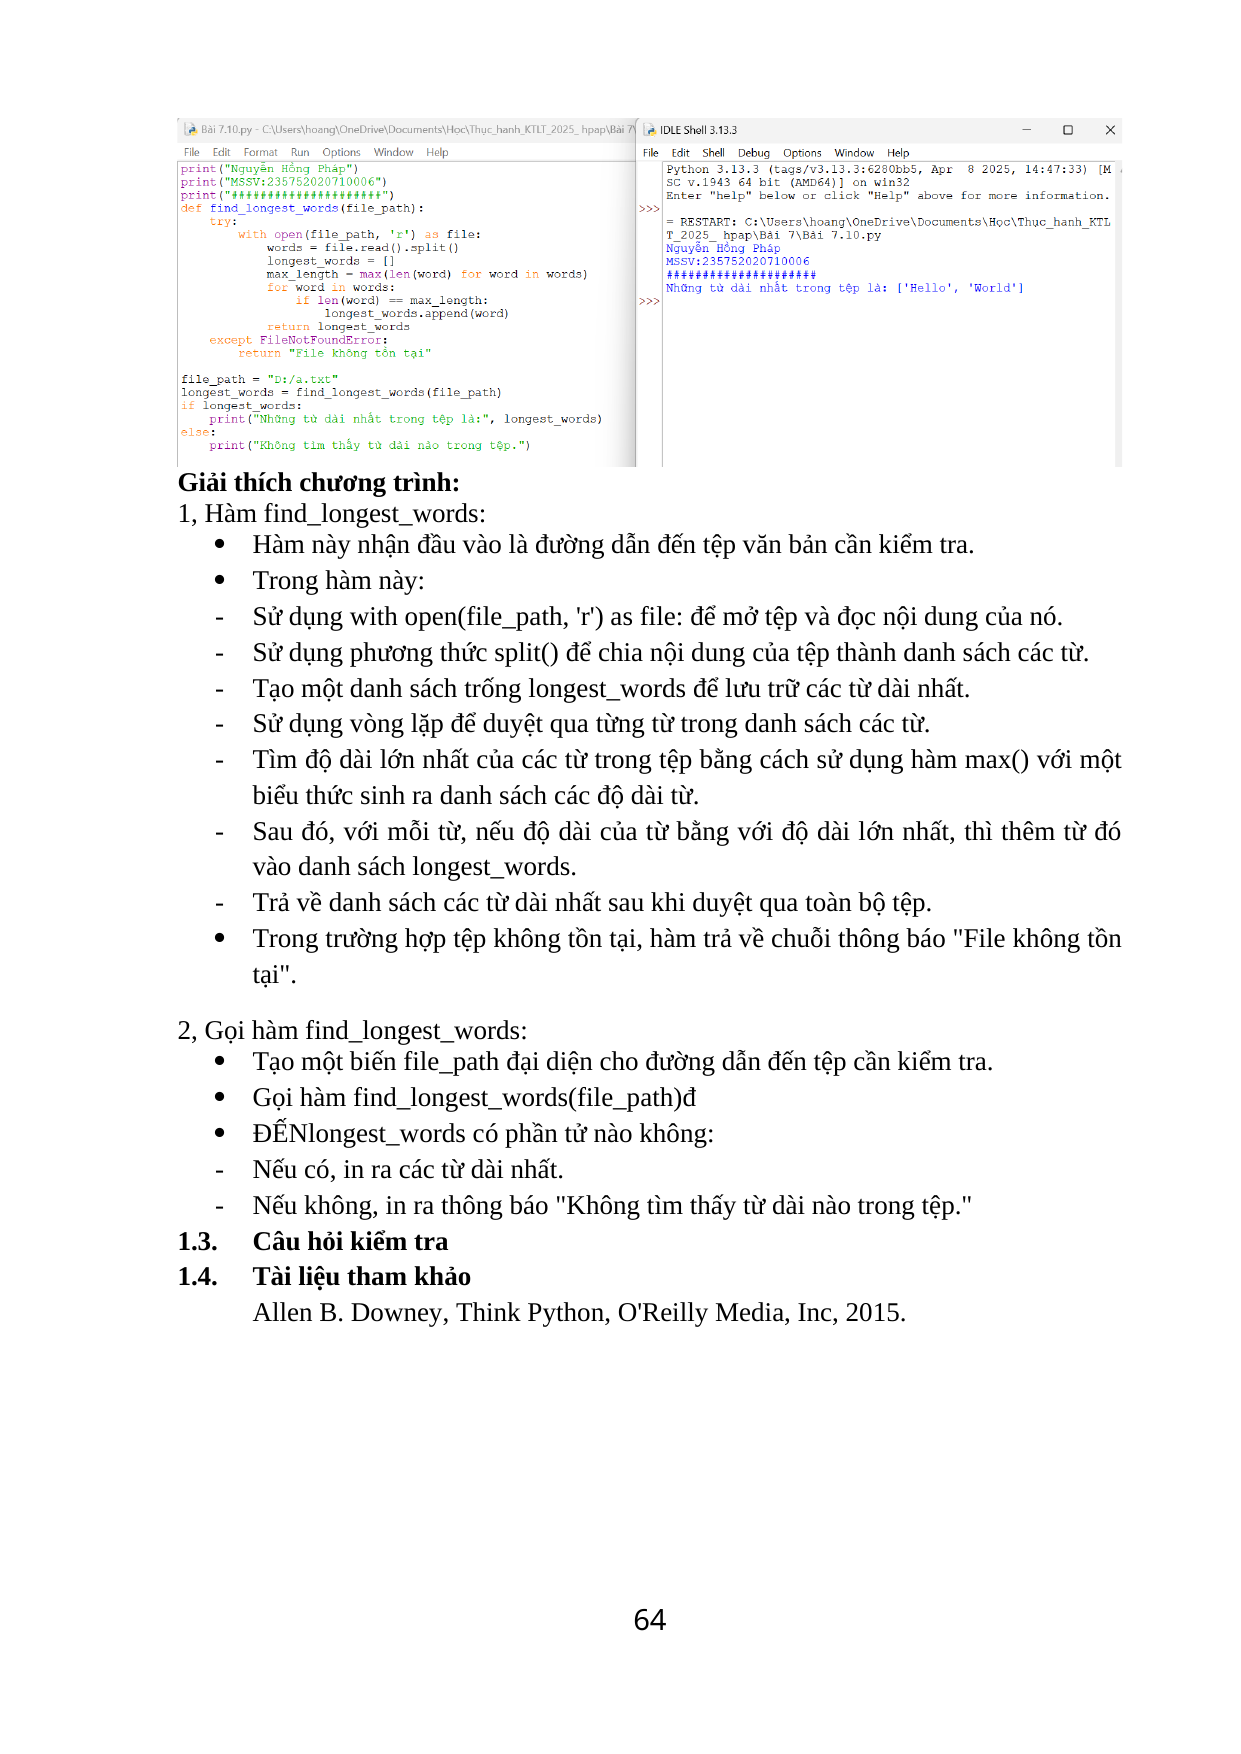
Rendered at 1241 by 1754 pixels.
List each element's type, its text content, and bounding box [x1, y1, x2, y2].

text 1, Hàm find_longest_words: [177, 497, 1122, 528]
text Giải thích chương trình: [177, 467, 1122, 497]
list Trong trường hợp tệp không tồn tại, hàm trả về chuỗi thông báo "File không tồn tại". [215, 922, 1122, 989]
list Sử dụng phương thức split() để chia nội dung của tệp thành danh sách các từ. [215, 636, 1122, 667]
list Câu hỏi kiểm tra [177, 1225, 1122, 1256]
list Tạo một biến file_path đại diện cho đường dẫn đến tệp cần kiểm tra. [215, 1045, 1122, 1077]
list Sau đó, với mỗi từ, nếu độ dài của từ bằng với độ dài lớn nhất, thì thêm từ đó vào danh sách longest_words. [215, 815, 1122, 882]
picture [177, 118, 1123, 467]
list ĐẾNlongest_words có phần tử nào không: [215, 1117, 1122, 1148]
list Tài liệu tham khảo [177, 1260, 1122, 1292]
list Nếu có, in ra các từ dài nhất. [215, 1153, 1122, 1184]
list Trả về danh sách các từ dài nhất sau khi duyệt qua toàn bộ tệp. [215, 886, 1122, 917]
list Gọi hàm find_longest_words(file_path)đ [215, 1081, 1122, 1113]
list Trong hàm này: [215, 564, 1122, 596]
list Sử dụng vòng lặp để duyệt qua từng từ trong danh sách các từ. [215, 707, 1122, 739]
list Nếu không, in ra thông báo "Không tìm thấy từ dài nào trong tệp." [215, 1189, 1122, 1220]
list Sử dụng with open(file_path, 'r') as file: để mở tệp và đọc nội dung của nó. [215, 600, 1122, 631]
text 2, Gọi hàm find_longest_words: [177, 1014, 1122, 1045]
list Hàm này nhận đầu vào là đường dẫn đến tệp văn bản cần kiểm tra. [215, 528, 1122, 560]
list Tạo một danh sách trống longest_words để lưu trữ các từ dài nhất. [215, 672, 1122, 703]
list Allen B. Downey, Think Python, O'Reilly Media, Inc, 2015. [252, 1296, 1122, 1327]
list Tìm độ dài lớn nhất của các từ trong tệp bằng cách sử dụng hàm max() với một biểu thức sinh ra danh sách các độ dài từ. [215, 743, 1122, 810]
